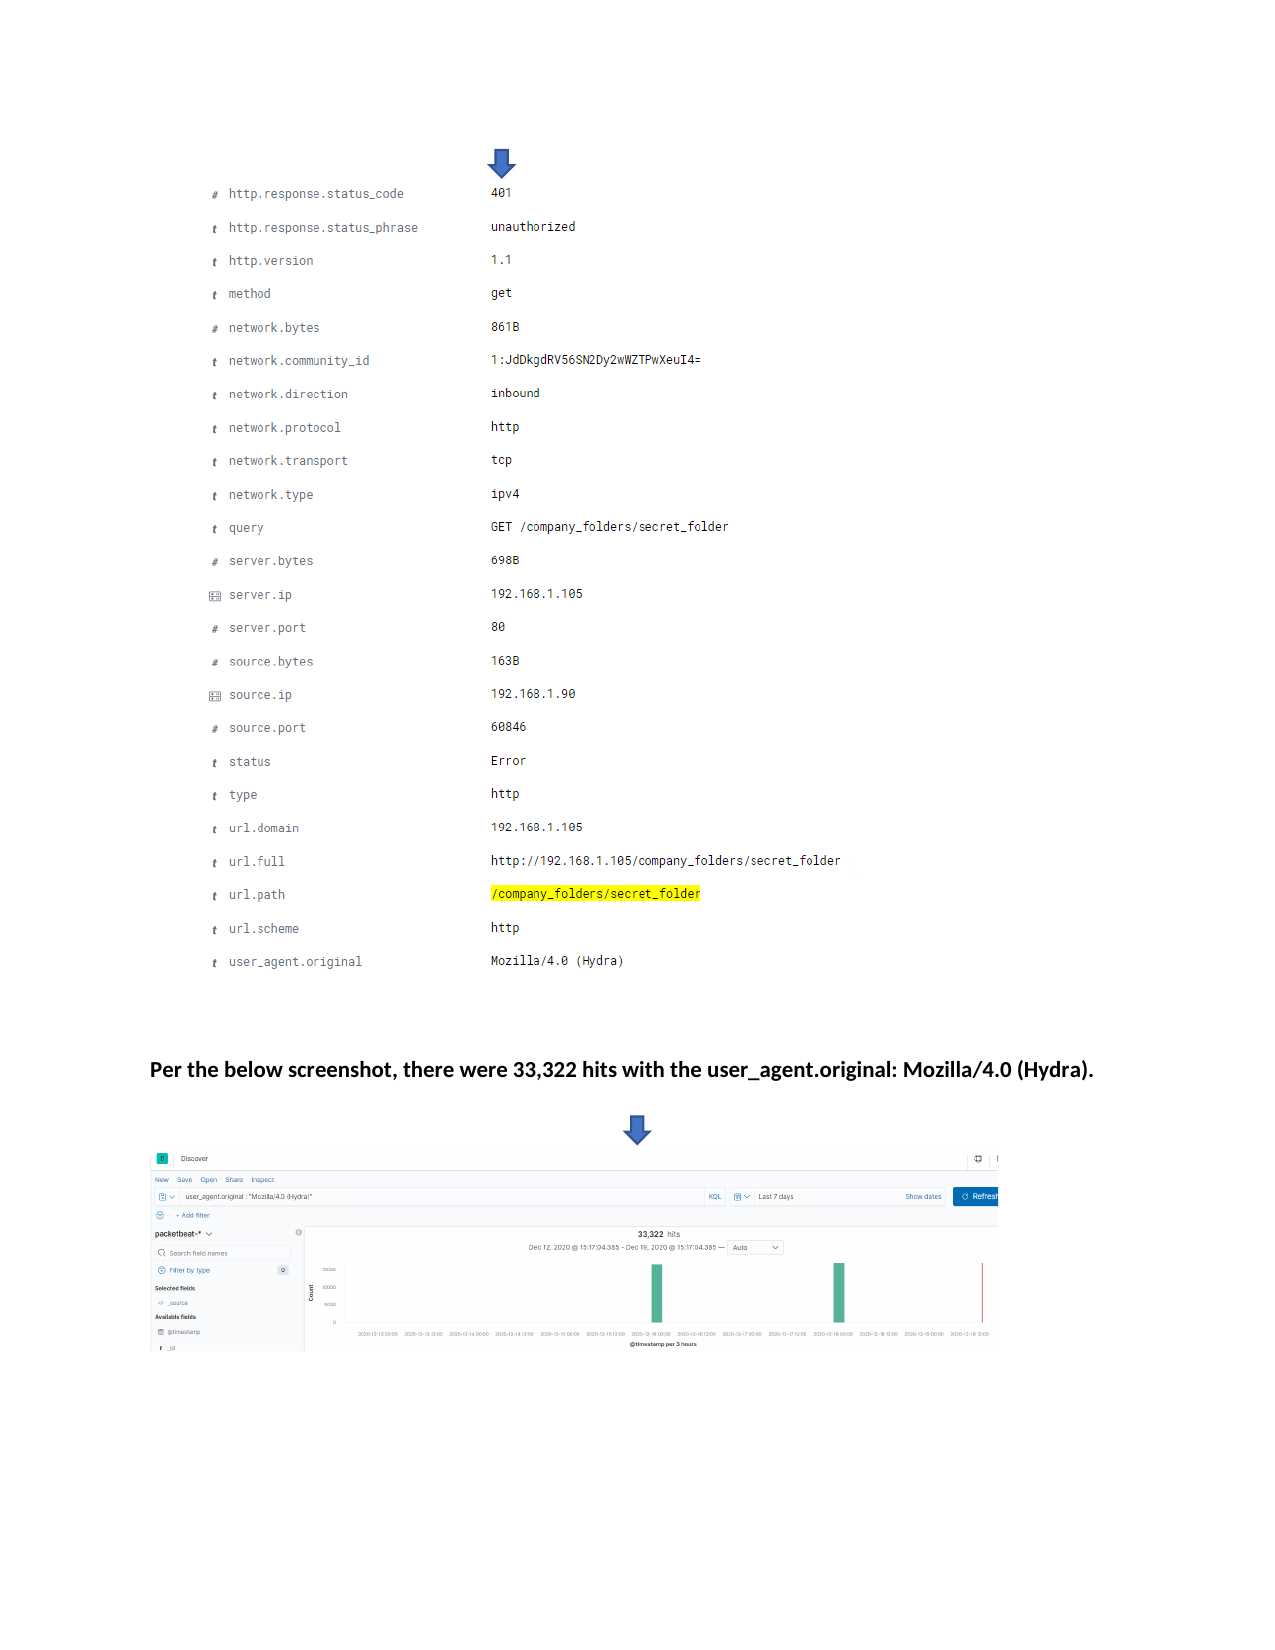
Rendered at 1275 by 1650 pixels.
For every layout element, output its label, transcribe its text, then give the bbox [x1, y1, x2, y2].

picture [150, 180, 864, 990]
picture [150, 1148, 999, 1351]
text Per the below screenshot, there were 33,322 hits with the user_agent.original: Mozilla/4.0 (Hydra). [150, 1055, 1125, 1083]
